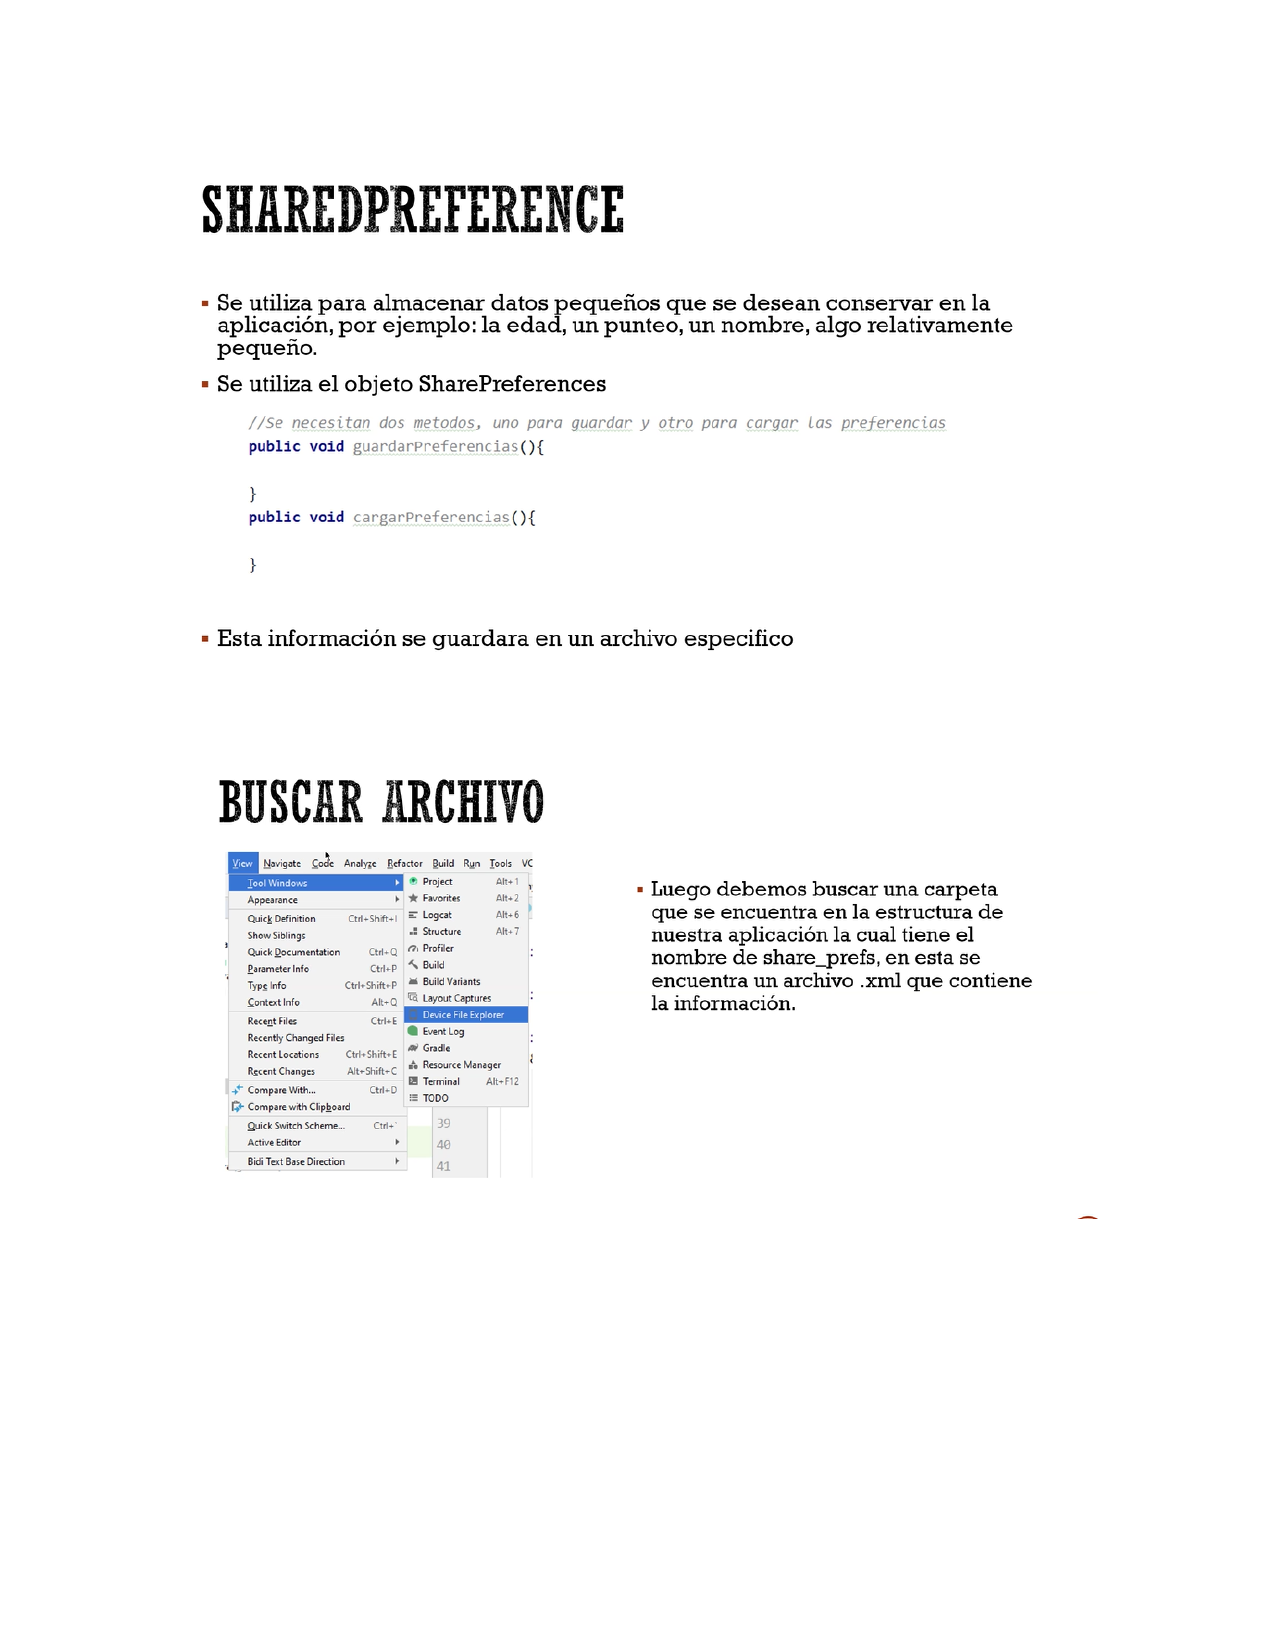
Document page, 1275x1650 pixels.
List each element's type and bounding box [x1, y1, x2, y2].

picture [177, 147, 1098, 661]
picture [177, 726, 1098, 1219]
